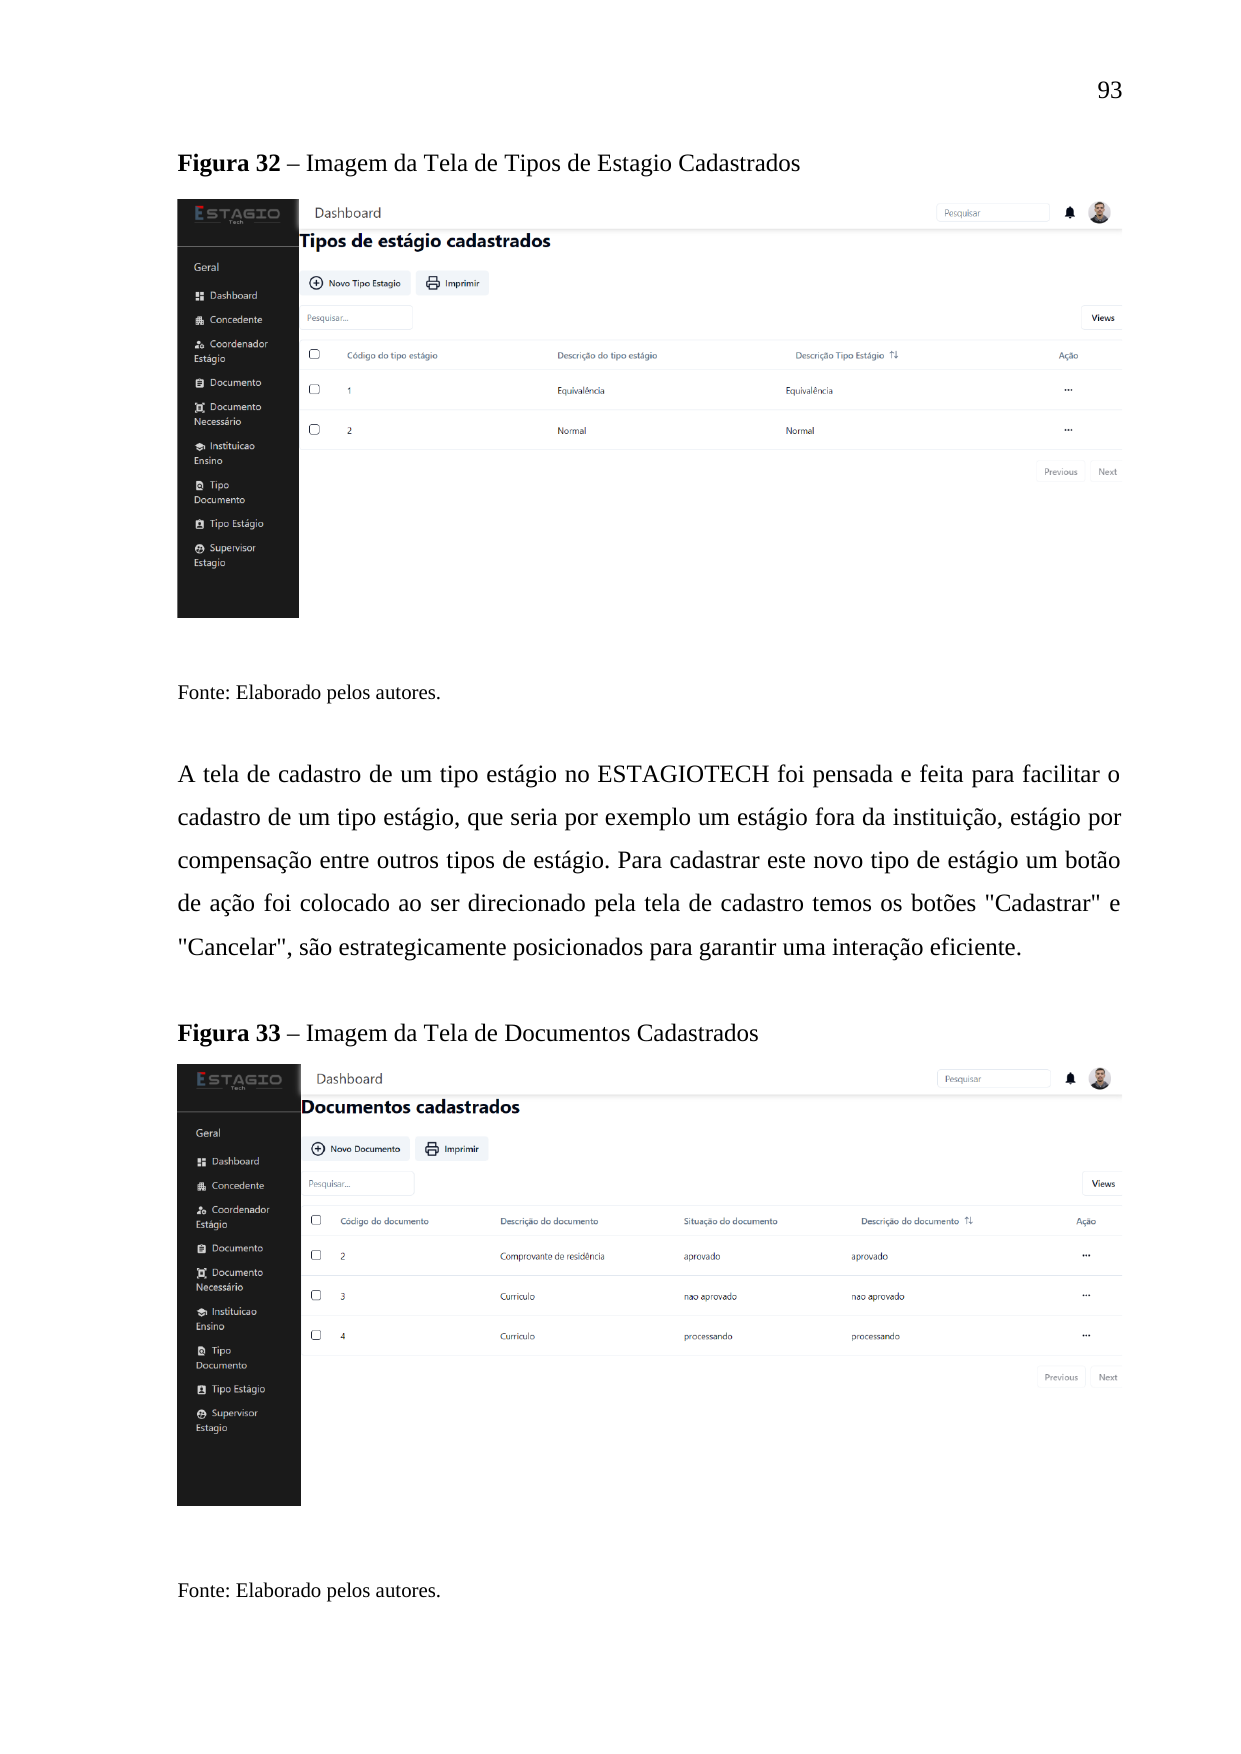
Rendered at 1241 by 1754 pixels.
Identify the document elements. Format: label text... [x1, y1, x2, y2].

picture [177, 1064, 1123, 1506]
text Figura 32 – Imagem da Tela de Tipos de Estagio Cadastrados [177, 148, 1122, 176]
text A tela de cadastro de um tipo estágio no ESTAGIOTECH foi pensada e feita para facilitar o cadastro de um tipo estágio, que seria por exemplo um estágio fora da instituição, estágio por compensação entre outros tipos de estágio. Para cadastrar este novo tipo de estágio um botão de ação foi colocado ao ser direcionado pela tela de cadastro temos os botões "Cadastrar" e "Cancelar", são estrategicamente posicionados para garantir uma interação eficiente. [177, 759, 1122, 960]
picture [177, 199, 1123, 618]
text Fonte: Elaborado pelos autores. [177, 1577, 1122, 1602]
text Figura 33 – Imagem da Tela de Documentos Cadastrados [177, 1018, 1122, 1047]
text Fonte: Elaborado pelos autores. [177, 680, 1122, 704]
